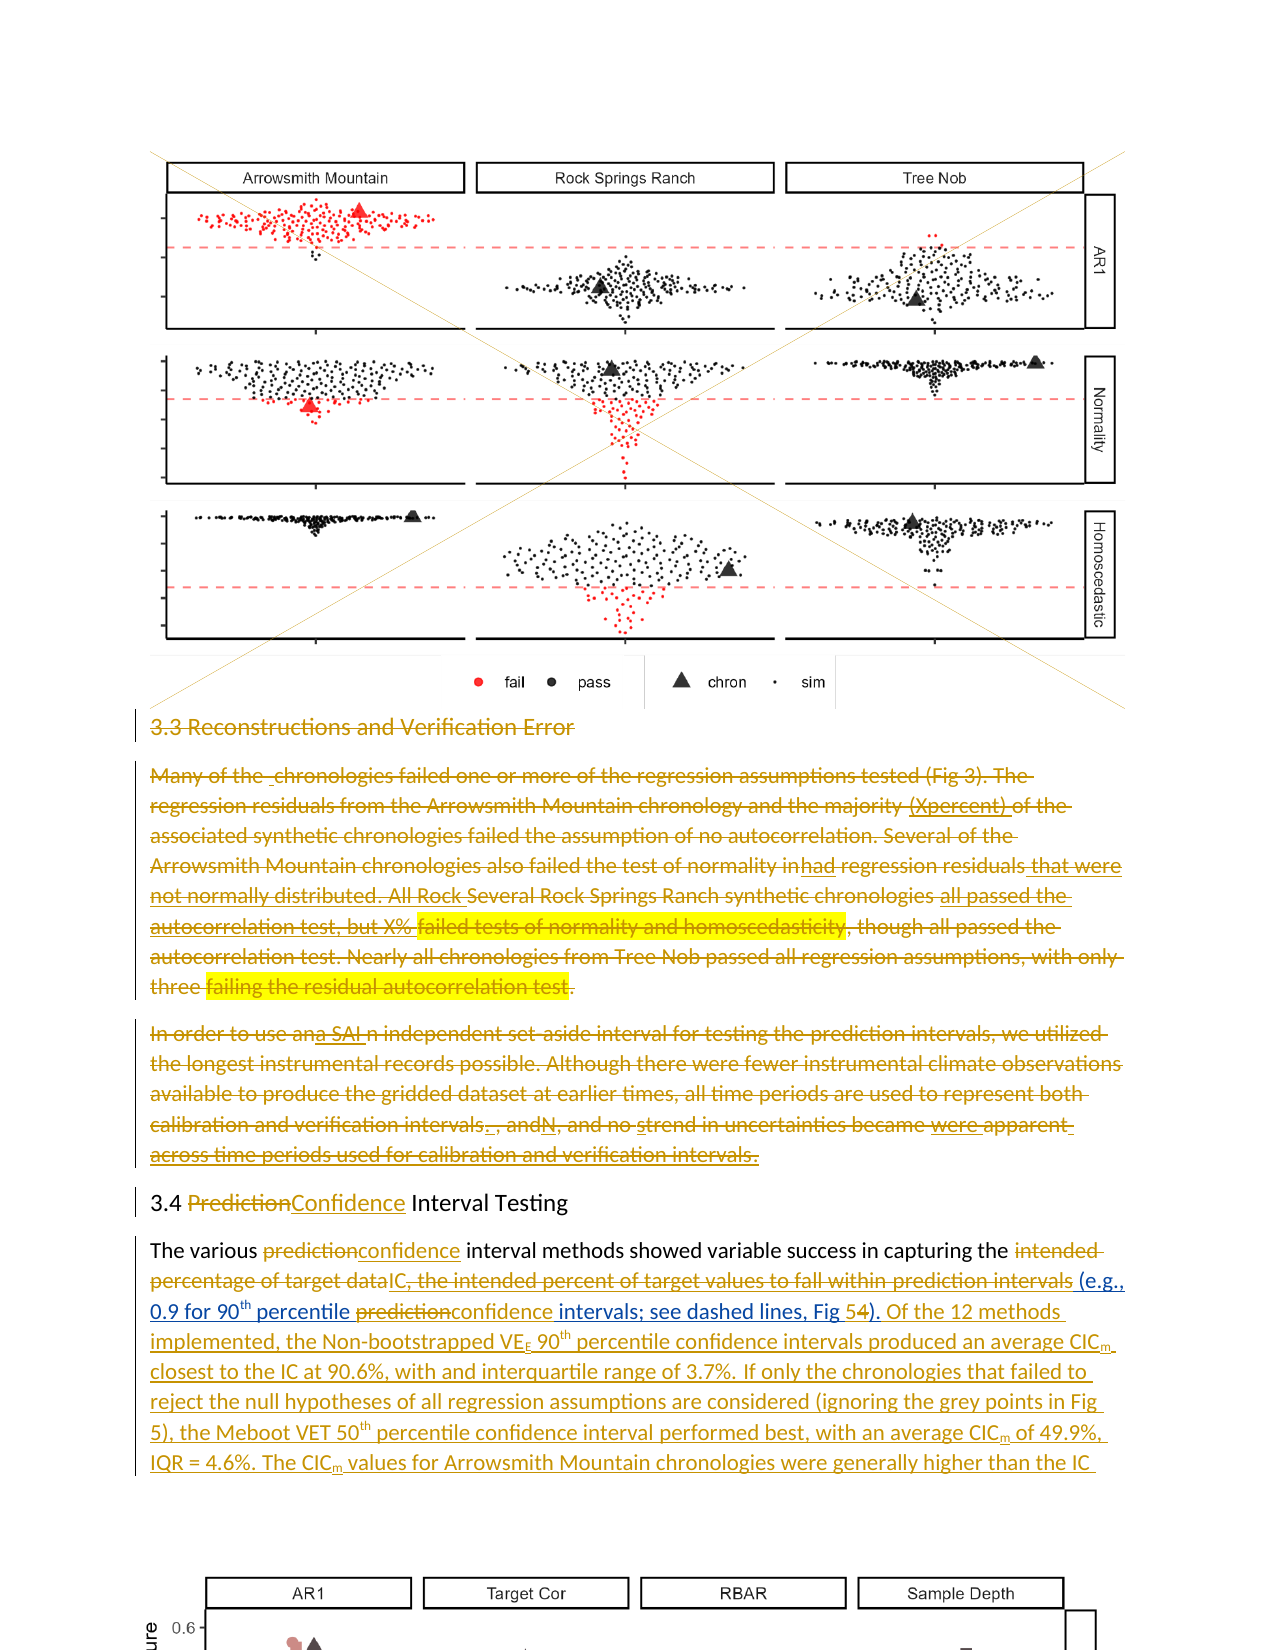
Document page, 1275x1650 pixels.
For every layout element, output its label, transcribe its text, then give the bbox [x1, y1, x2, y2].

picture [151, 151, 1123, 429]
picture [640, 153, 1125, 708]
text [150, 1236, 1125, 1476]
text 3.4 Interval Testing [150, 1187, 1125, 1217]
picture [152, 431, 1123, 709]
picture [150, 153, 635, 707]
picture [131, 1566, 1107, 1650]
